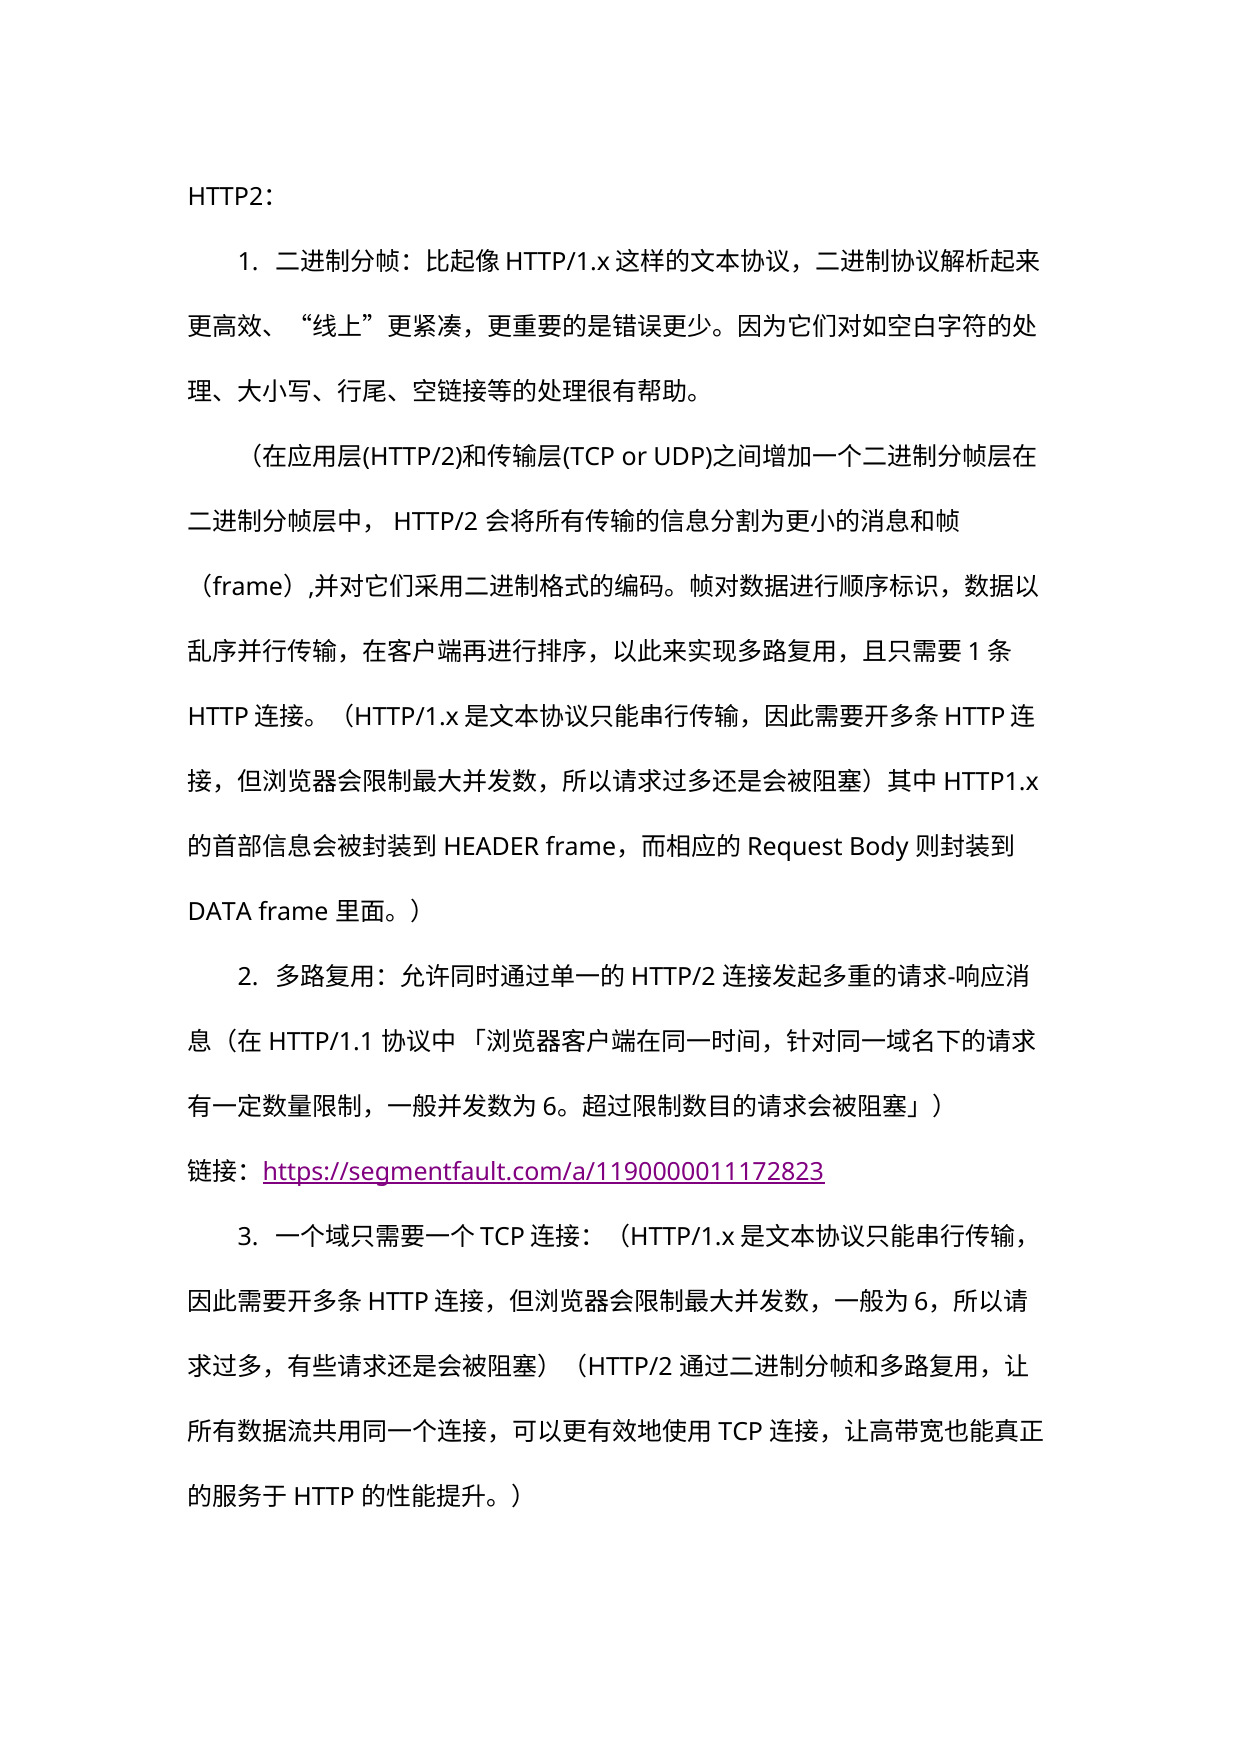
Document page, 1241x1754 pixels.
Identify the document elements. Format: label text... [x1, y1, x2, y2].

list 二进制分帧：比起像HTTP/1.x这样的文本协议，二进制协议解析起来更高效、“线上”更紧凑，更重要的是错误更少。因为它们对如空白字符的处理、大小写、行尾、空链接等的处理很有帮助。 [187, 227, 1053, 422]
list 一个域只需要一个TCP连接：（HTTP/1.x是文本协议只能串行传输，因此需要开多条HTTP连接，但浏览器会限制最大并发数，一般为6，所以请求过多，有些请求还是会被阻塞）（HTTP/2 通过二进制分帧和多路复用，让所有数据流共用同一个连接，可以更有效地使用 TCP 连接，让高带宽也能真正的服务于 HTTP 的性能提升。） [187, 1202, 1053, 1527]
list （在应用层(HTTP/2)和传输层(TCP or UDP)之间增加一个二进制分帧层在二进制分帧层中， HTTP/2 会将所有传输的信息分割为更小的消息和帧（frame）,并对它们采用二进制格式的编码。帧对数据进行顺序标识，数据以乱序并行传输，在客户端再进行排序，以此来实现多路复用，且只需要1条HTTP连接。（HTTP/1.x是文本协议只能串行传输，因此需要开多条HTTP连接，但浏览器会限制最大并发数，所以请求过多还是会被阻塞）其中 HTTP1.x 的首部信息会被封装到 HEADER frame，而相应的 Request Body 则封装到 DATA frame 里面。） [187, 422, 1053, 942]
list 多路复用：允许同时通过单一的 HTTP/2 连接发起多重的请求-响应消息（在 HTTP/1.1 协议中 「浏览器客户端在同一时间，针对同一域名下的请求有一定数量限制，一般并发数为6。超过限制数目的请求会被阻塞」） [187, 942, 1053, 1137]
list HTTP2： [187, 162, 1053, 227]
list 链接：https://segmentfault.com/a/1190000011172823 [187, 1137, 1053, 1202]
